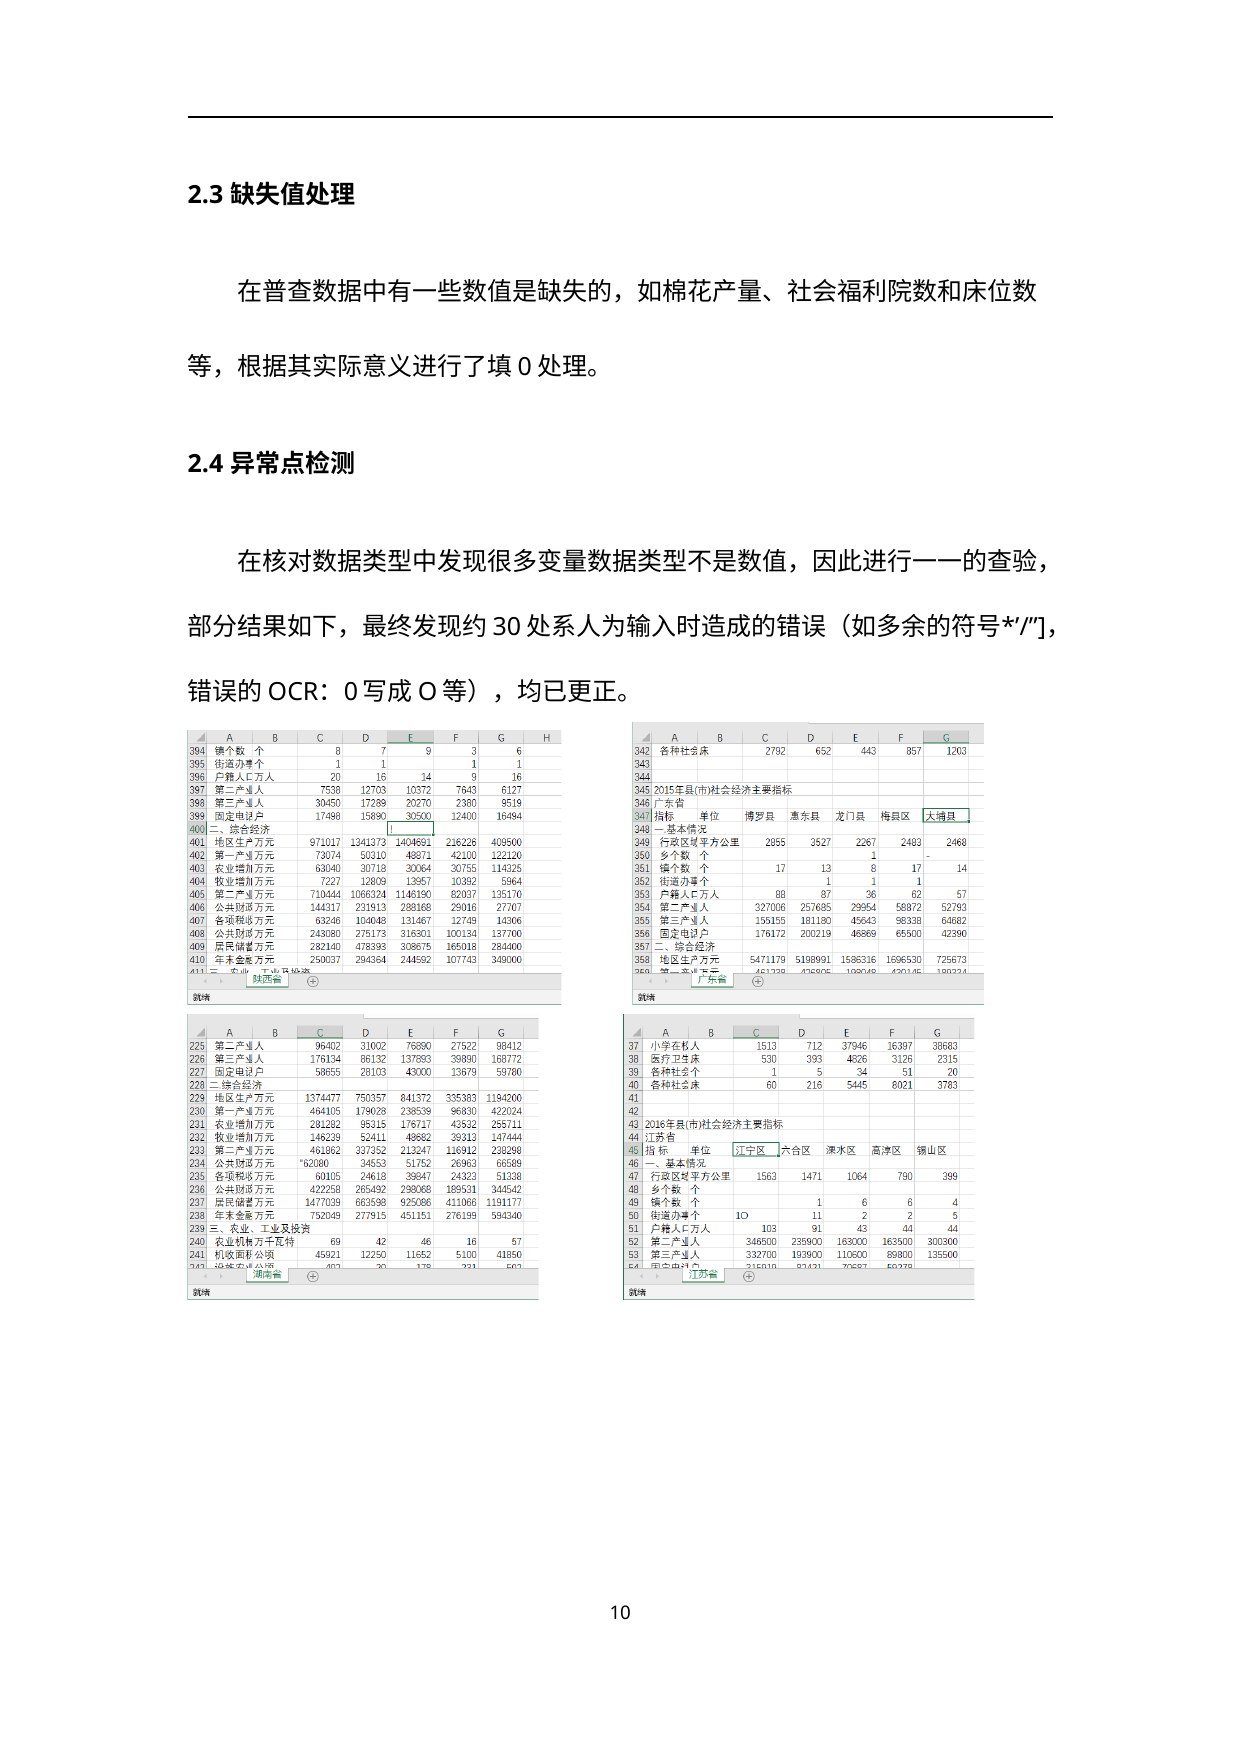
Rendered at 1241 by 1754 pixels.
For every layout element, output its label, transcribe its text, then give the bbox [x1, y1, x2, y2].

subtitle 2.3 缺失值处理 [187, 160, 1053, 225]
picture [632, 722, 984, 1005]
picture [623, 1014, 975, 1300]
picture [187, 1014, 539, 1300]
picture [187, 730, 562, 1005]
text 在普查数据中有一些数值是缺失的，如棉花产量、社会福利院数和床位数等，根据其实际意义进行了填0处理。 [187, 257, 1053, 397]
subtitle 2.4 异常点检测 [187, 429, 1053, 494]
text 在核对数据类型中发现很多变量数据类型不是数值，因此进行一一的查验，部分结果如下，最终发现约30处系人为输入时造成的错误（如多余的符号*’/”]，错误的OCR：0写成O等），均已更正。 [187, 527, 1053, 722]
